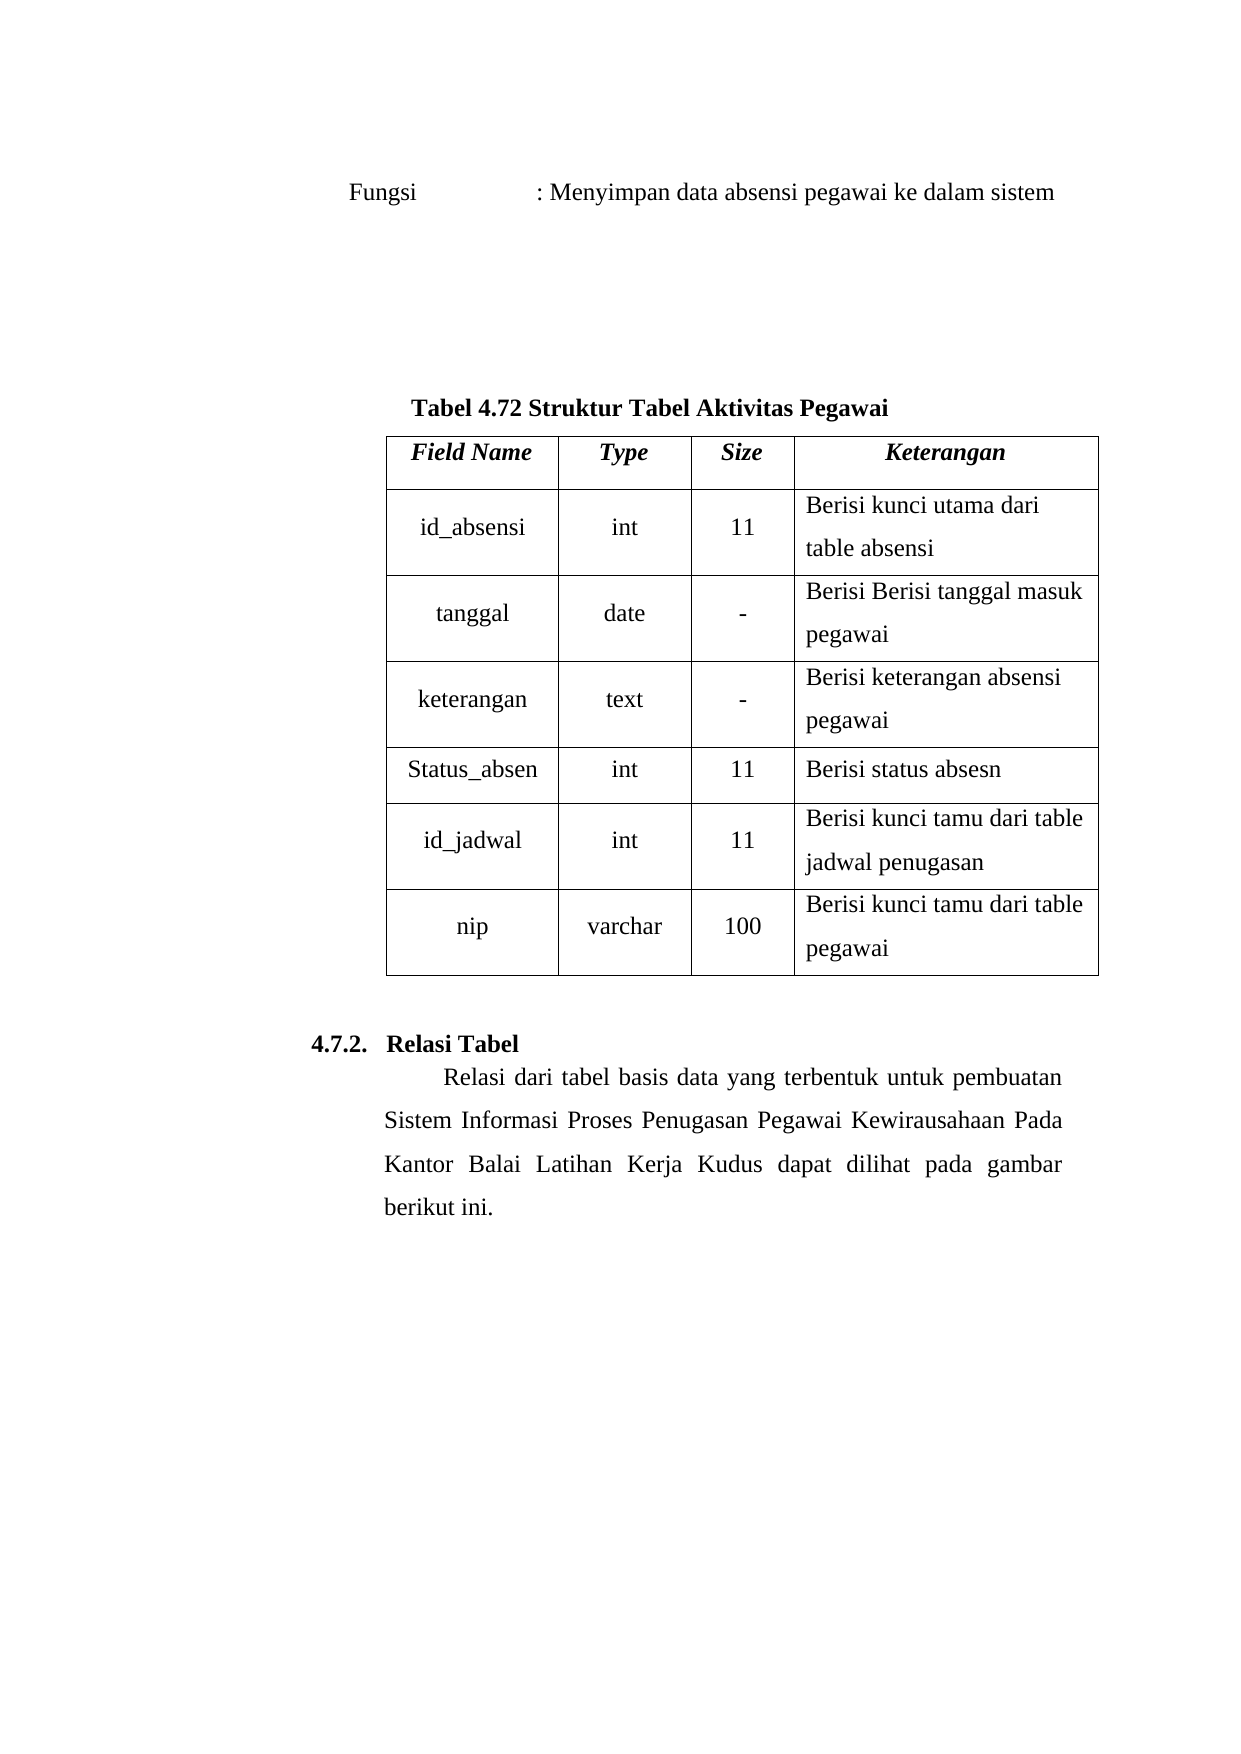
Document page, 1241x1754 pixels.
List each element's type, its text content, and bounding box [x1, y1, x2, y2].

table_cell nip [387, 890, 558, 974]
table_cell Berisi kunci tamu dari table pegawai [795, 890, 1098, 974]
table_cell 11 [692, 804, 794, 888]
table_cell id_jadwal [387, 804, 558, 888]
table_cell - [692, 576, 794, 661]
table_cell Berisi kunci utama dari table absensi [795, 490, 1098, 575]
table_cell int [559, 748, 691, 802]
table_cell varchar [559, 890, 691, 974]
table_cell 100 [692, 890, 794, 974]
table_cell Berisi kunci tamu dari table jadwal penugasan [795, 804, 1098, 888]
table_cell Status_absen [387, 748, 558, 802]
table_cell int [559, 804, 691, 888]
text Relasi dari tabel basis data yang terbentuk untuk pembuatan Sistem Informasi Proses Penugasan Pegawai Kewirausahaan Pada Kantor Balai Latihan Kerja Kudus dapat dilihat pada gambar berikut ini. [384, 1062, 1063, 1221]
text Tabel 4.72 Struktur Tabel Aktivitas Pegawai [236, 393, 1063, 422]
table_cell text [559, 662, 691, 747]
table_cell keterangan [387, 662, 558, 747]
table_header Type [559, 437, 691, 489]
table_cell Berisi keterangan absensi pegawai [795, 662, 1098, 747]
table_cell Berisi status absesn [795, 748, 1098, 802]
table_cell tanggal [387, 576, 558, 661]
table_header Field Name [387, 437, 558, 489]
table_header Size [692, 437, 794, 489]
table_cell date [559, 576, 691, 661]
list Fungsi : Menyimpan data absensi pegawai ke dalam sistem [349, 177, 1063, 206]
table_cell - [692, 662, 794, 747]
table_cell Berisi Berisi tanggal masuk pegawai [795, 576, 1098, 661]
table_cell 11 [692, 490, 794, 575]
table_header Keterangan [795, 437, 1098, 489]
table_cell id_absensi [387, 490, 558, 575]
table_cell 11 [692, 748, 794, 802]
table_cell int [559, 490, 691, 575]
subtitle Relasi Tabel [311, 1029, 1063, 1058]
